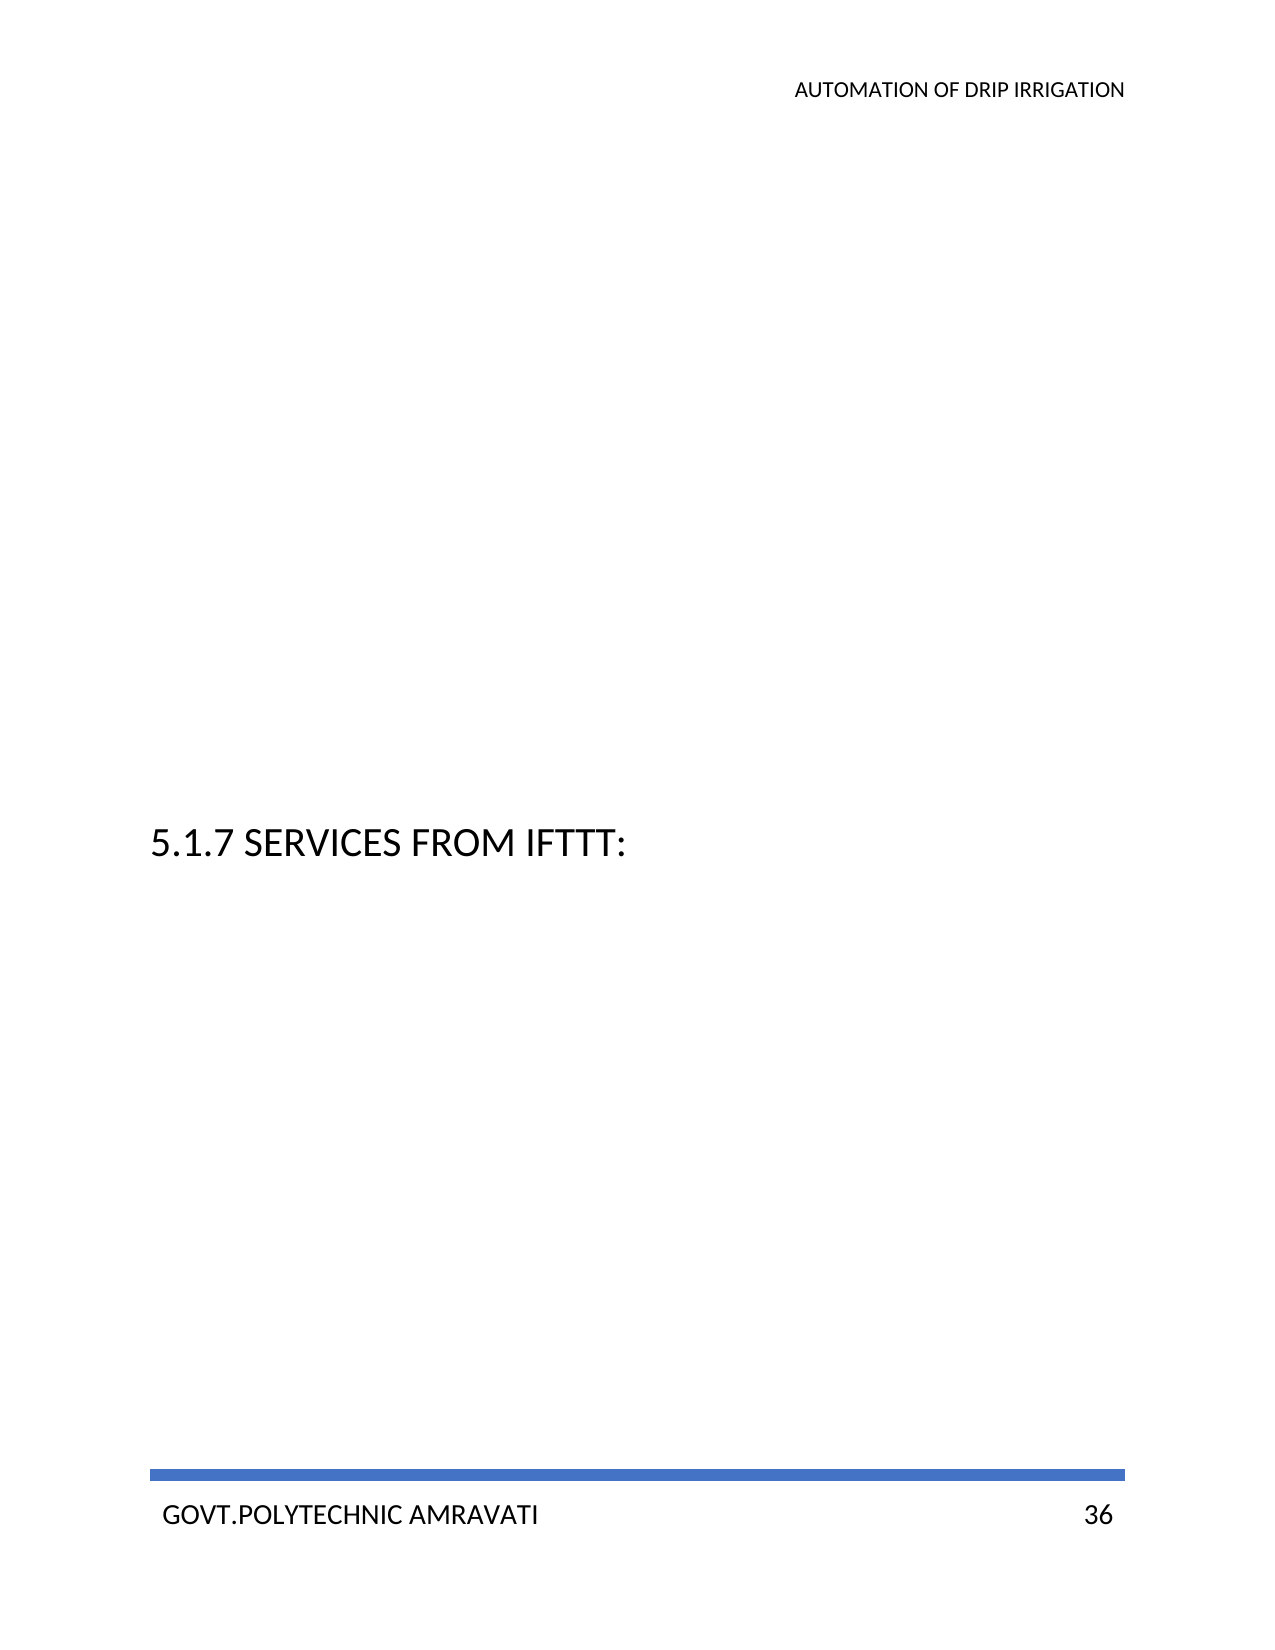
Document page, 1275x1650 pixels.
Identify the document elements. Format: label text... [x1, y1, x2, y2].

text 5.1.7 SERVICES FROM IFTTT: [150, 816, 1125, 867]
